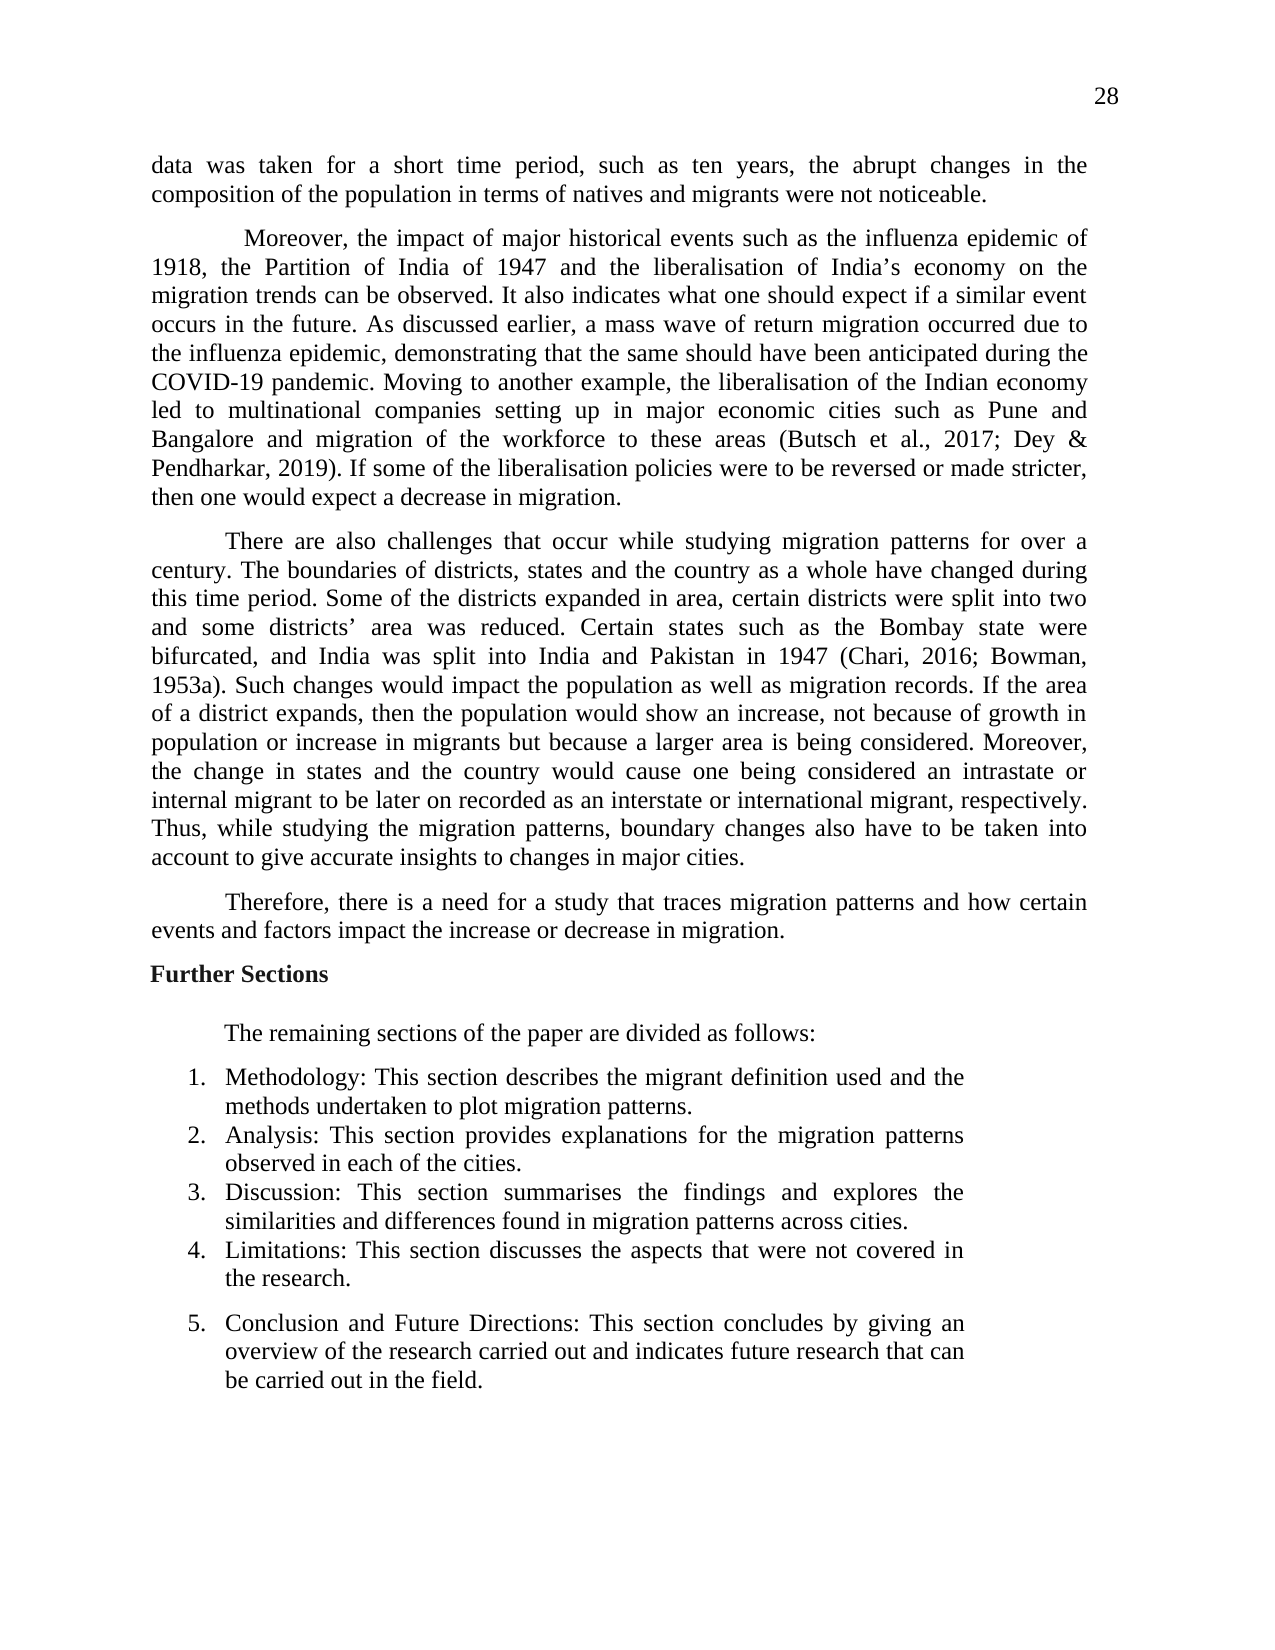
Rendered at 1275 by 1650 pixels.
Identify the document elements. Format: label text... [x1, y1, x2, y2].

text The remaining sections of the paper are divided as follows: [224, 1018, 965, 1047]
list Discussion: This section summarises the findings and explores the similarities and differences found in migration patterns across cities. [187, 1177, 965, 1235]
list Methodology: This section describes the migrant definition used and the methods undertaken to plot migration patterns. [187, 1062, 965, 1120]
text Moreover, the impact of major historical events such as the influenza epidemic of 1918, the Partition of India of 1947 and the liberalisation of India’s economy on the migration trends can be observed. It also indicates what one should expect if a similar event occurs in the future. As discussed earlier, a mass wave of return migration occurred due to the influenza epidemic, demonstrating that the same should have been anticipated during the COVID-19 pandemic. Moving to another example, the liberalisation of the Indian economy led to multinational companies setting up in major economic cities such as Pune and Bangalore and migration of the workforce to these areas (Butsch et al., 2017; Dey & Pendharkar, 2019). If some of the liberalisation policies were to be reversed or made stricter, then one would expect a decrease in migration. [150, 223, 1089, 511]
text There are also challenges that occur while studying migration patterns for over a century. The boundaries of districts, states and the country as a whole have changed during this time period. Some of the districts expanded in area, certain districts were split into two and some districts’ area was reduced. Certain states such as the Bombay state were bifurcated, and India was split into India and Pakistan in 1947 (Chari, 2016; Bowman, 1953a). Such changes would impact the population as well as migration records. If the area of a district expands, then the population would show an increase, not because of growth in population or increase in migrants but because a larger area is being considered. Moreover, the change in states and the country would cause one being considered an intrastate or internal migrant to be later on recorded as an interstate or international migrant, respectively. Thus, while studying the migration patterns, boundary changes also have to be taken into account to give accurate insights to changes in major cities. [151, 526, 1089, 871]
list Limitations: This section discusses the aspects that were not covered in the research. [187, 1235, 965, 1292]
list Analysis: This section provides explanations for the migration patterns observed in each of the cities. [187, 1120, 965, 1177]
subtitle Further Sections [150, 959, 965, 988]
list Conclusion and Future Directions: This section concludes by giving an overview of the research carried out and indicates future research that can be carried out in the field. [187, 1308, 965, 1394]
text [151, 150, 1089, 207]
text Therefore, there is a need for a study that traces migration patterns and how certain events and factors impact the increase or decrease in migration. [151, 887, 1089, 944]
